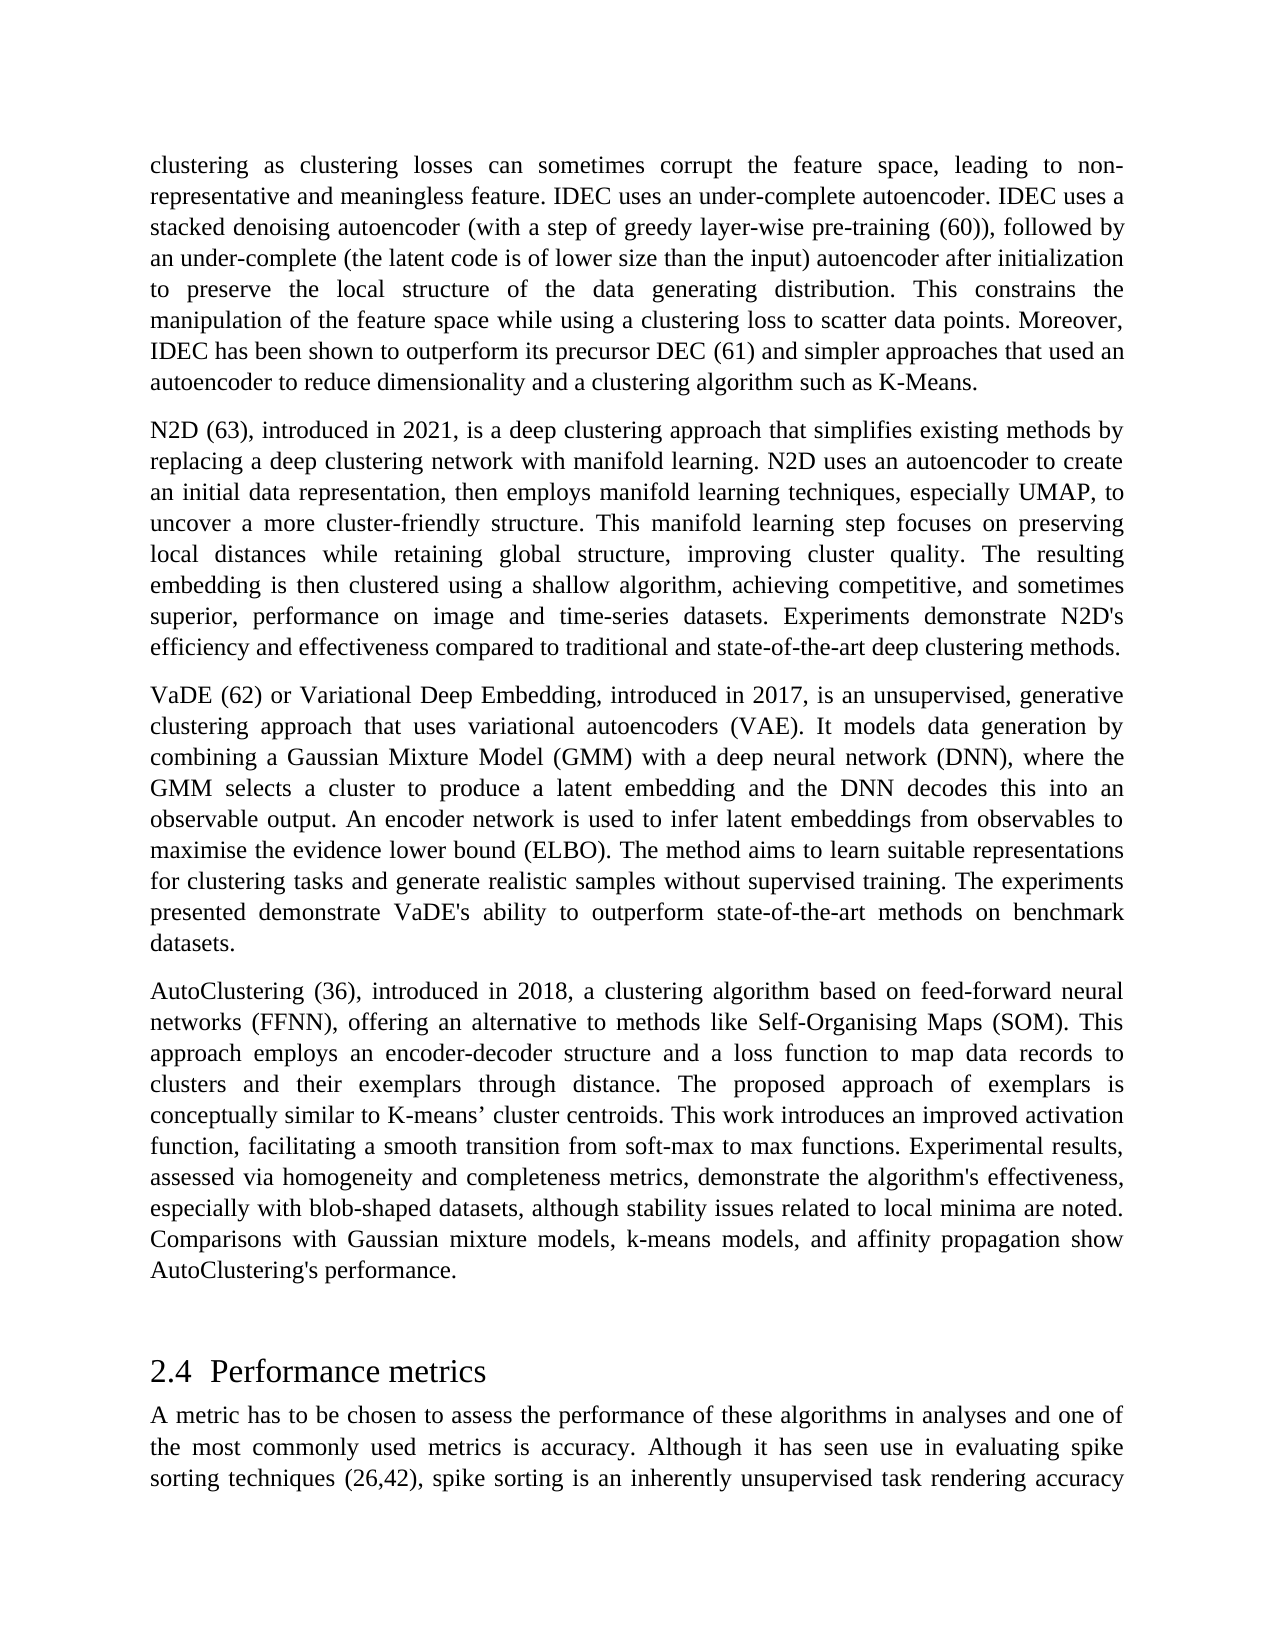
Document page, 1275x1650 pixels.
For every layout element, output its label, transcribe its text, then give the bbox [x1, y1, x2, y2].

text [150, 150, 1125, 396]
text N2D (63), introduced in 2021, is a deep clustering approach that simplifies existing methods by replacing a deep clustering network with manifold learning. N2D uses an autoencoder to create an initial data representation, then employs manifold learning techniques, especially UMAP, to uncover a more cluster-friendly structure. This manifold learning step focuses on preserving local distances while retaining global structure, improving cluster quality. The resulting embedding is then clustered using a shallow algorithm, achieving competitive, and sometimes superior, performance on image and time-series datasets. Experiments demonstrate N2D's efficiency and effectiveness compared to traditional and state-of-the-art deep clustering methods. [150, 415, 1125, 661]
text VaDE (62) or Variational Deep Embedding, introduced in 2017, is an unsupervised, generative clustering approach that uses variational autoencoders (VAE). It models data generation by combining a Gaussian Mixture Model (GMM) with a deep neural network (DNN), where the GMM selects a cluster to produce a latent embedding and the DNN decodes this into an observable output. An encoder network is used to infer latent embeddings from observables to maximise the evidence lower bound (ELBO). The method aims to learn suitable representations for clustering tasks and generate realistic samples without supervised training. The experiments presented demonstrate VaDE's ability to outperform state-of-the-art methods on benchmark datasets. [150, 680, 1125, 957]
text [150, 1401, 1125, 1491]
subtitle Performance metrics [150, 1351, 1125, 1389]
text AutoClustering (36), introduced in 2018, a clustering algorithm based on feed-forward neural networks (FFNN), offering an alternative to methods like Self-Organising Maps (SOM). This approach employs an encoder-decoder structure and a loss function to map data records to clusters and their exemplars through distance. The proposed approach of exemplars is conceptually similar to K-means’ cluster centroids. This work introduces an improved activation function, facilitating a smooth transition from soft-max to max functions. Experimental results, assessed via homogeneity and completeness metrics, demonstrate the algorithm's effectiveness, especially with blob-shaped datasets, although stability issues related to local minima are noted. Comparisons with Gaussian mixture models, k-means models, and affinity propagation show AutoClustering's performance. [150, 976, 1125, 1284]
